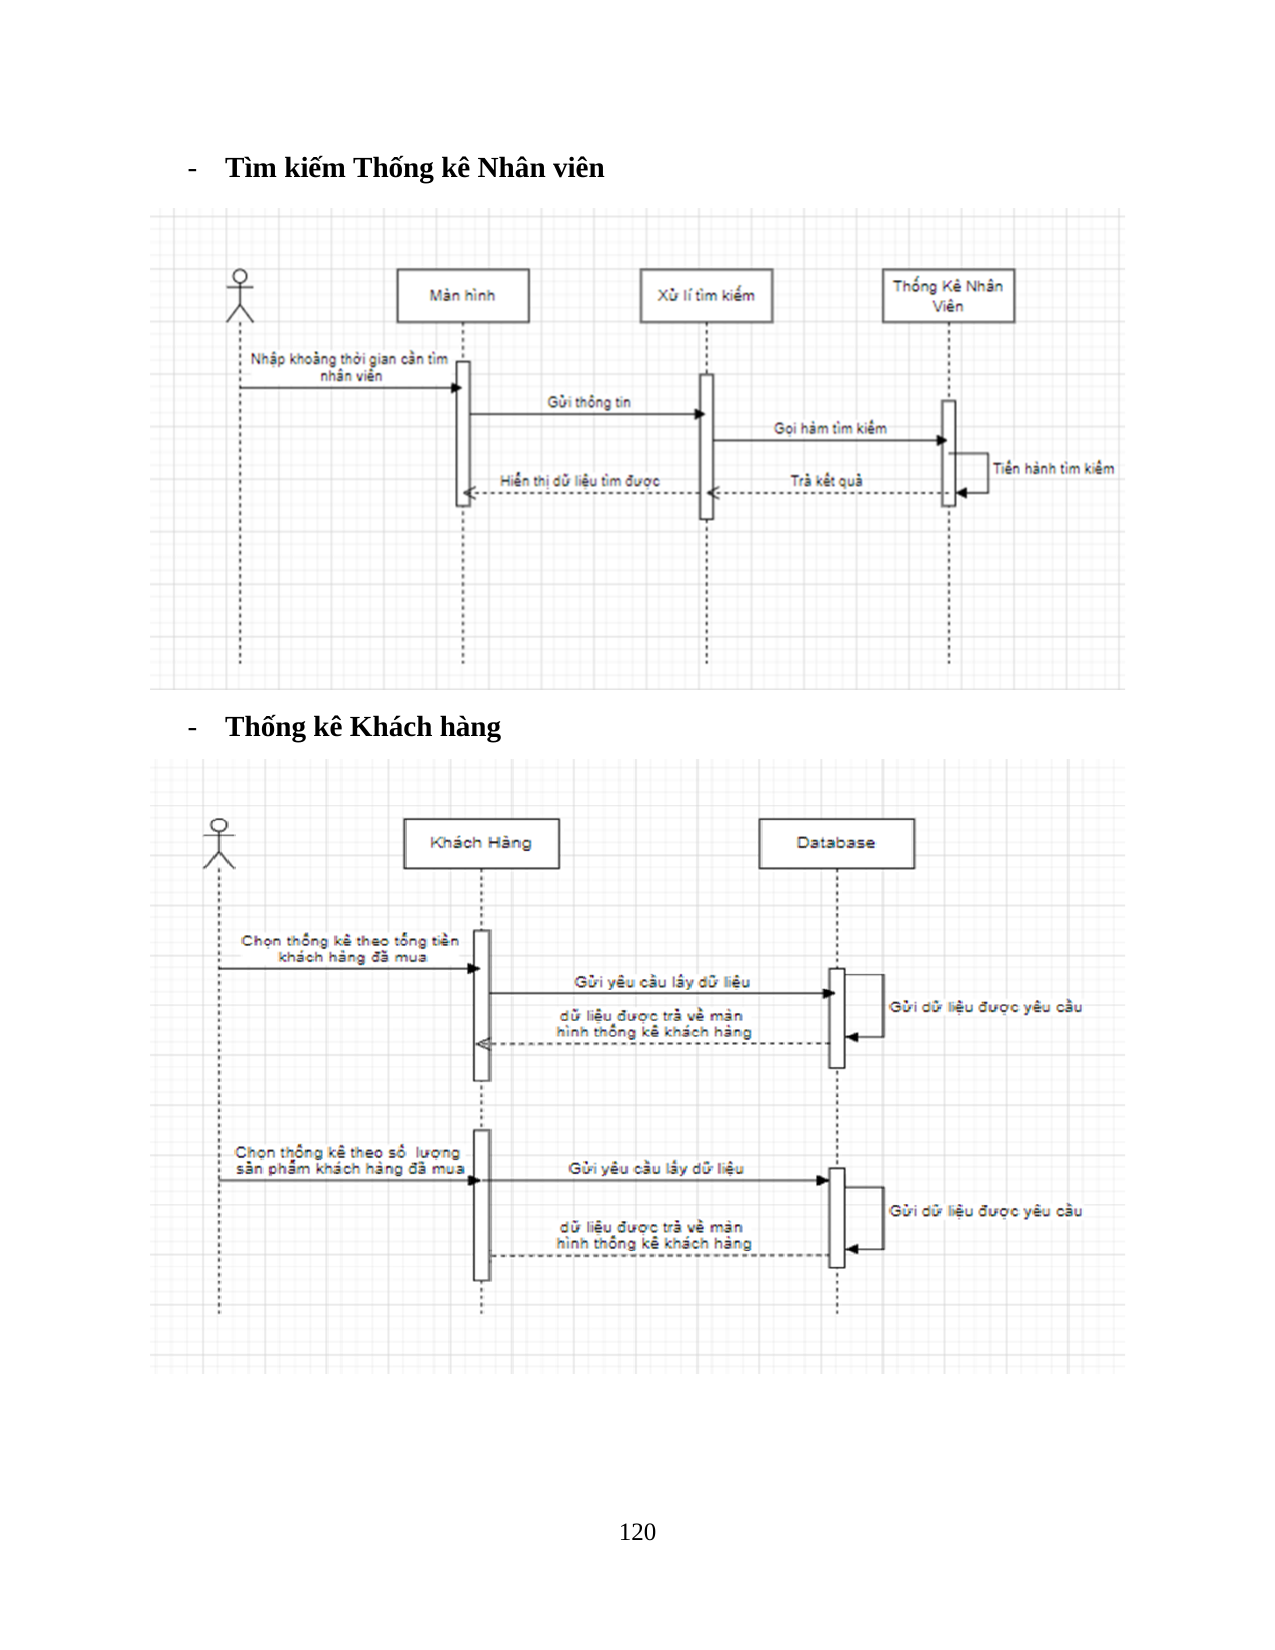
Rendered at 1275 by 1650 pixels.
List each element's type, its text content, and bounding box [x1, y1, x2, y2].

picture [150, 208, 1125, 690]
picture [150, 759, 1125, 1374]
subtitle Thống kê Khách hàng [187, 709, 1125, 742]
subtitle Tìm kiếm Thống kê Nhân viên [187, 150, 1125, 183]
